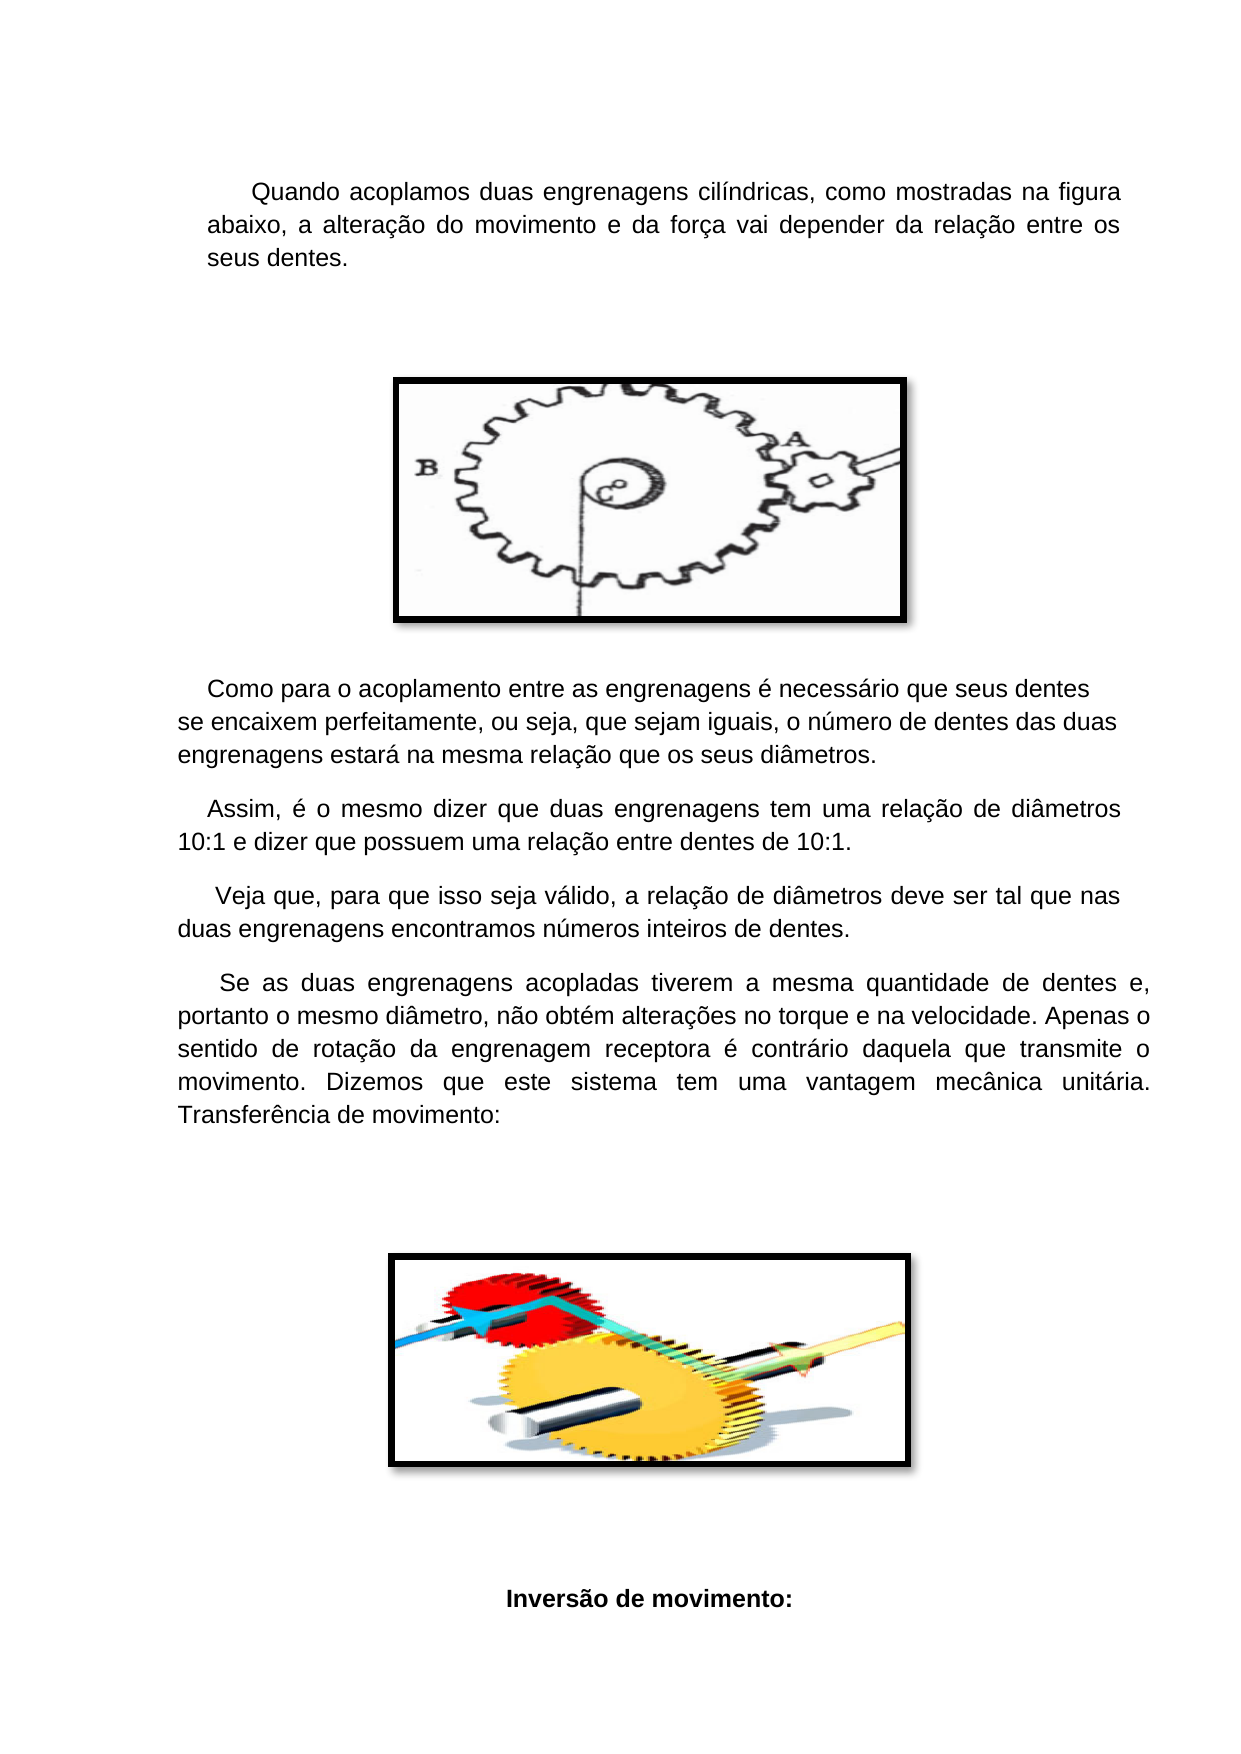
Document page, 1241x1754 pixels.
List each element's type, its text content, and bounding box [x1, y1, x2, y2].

text Se as duas engrenagens acopladas tiverem a mesma quantidade de dentes e, portanto o mesmo diâmetro, não obtém alterações no torque e na velocidade. Apenas o sentido de rotação da engrenagem receptora é contrário daquela que transmite o movimento. Dizemos que este sistema tem uma vantagem mecânica unitária. Transferência de movimento: [177, 968, 1152, 1128]
text Inversão de movimento: [177, 1584, 1122, 1613]
text Quando acoplamos duas engrenagens cilíndricas, como mostradas na figura abaixo, a alteração do movimento e da força vai depender da relação entre os seus dentes. [207, 177, 1122, 272]
text Como para o acoplamento entre as engrenagens é necessário que seus dentes se encaixem perfeitamente, ou seja, que sejam iguais, o número de dentes das duas engrenagens estará na mesma relação que os seus diâmetros. [177, 674, 1122, 769]
picture [399, 384, 900, 616]
picture [395, 1260, 905, 1461]
text Assim, é o mesmo dizer que duas engrenagens tem uma relação de diâmetros 10:1 e dizer que possuem uma relação entre dentes de 10:1. [177, 794, 1122, 856]
text Veja que, para que isso seja válido, a relação de diâmetros deve ser tal que nas duas engrenagens encontramos números inteiros de dentes. [177, 881, 1122, 943]
